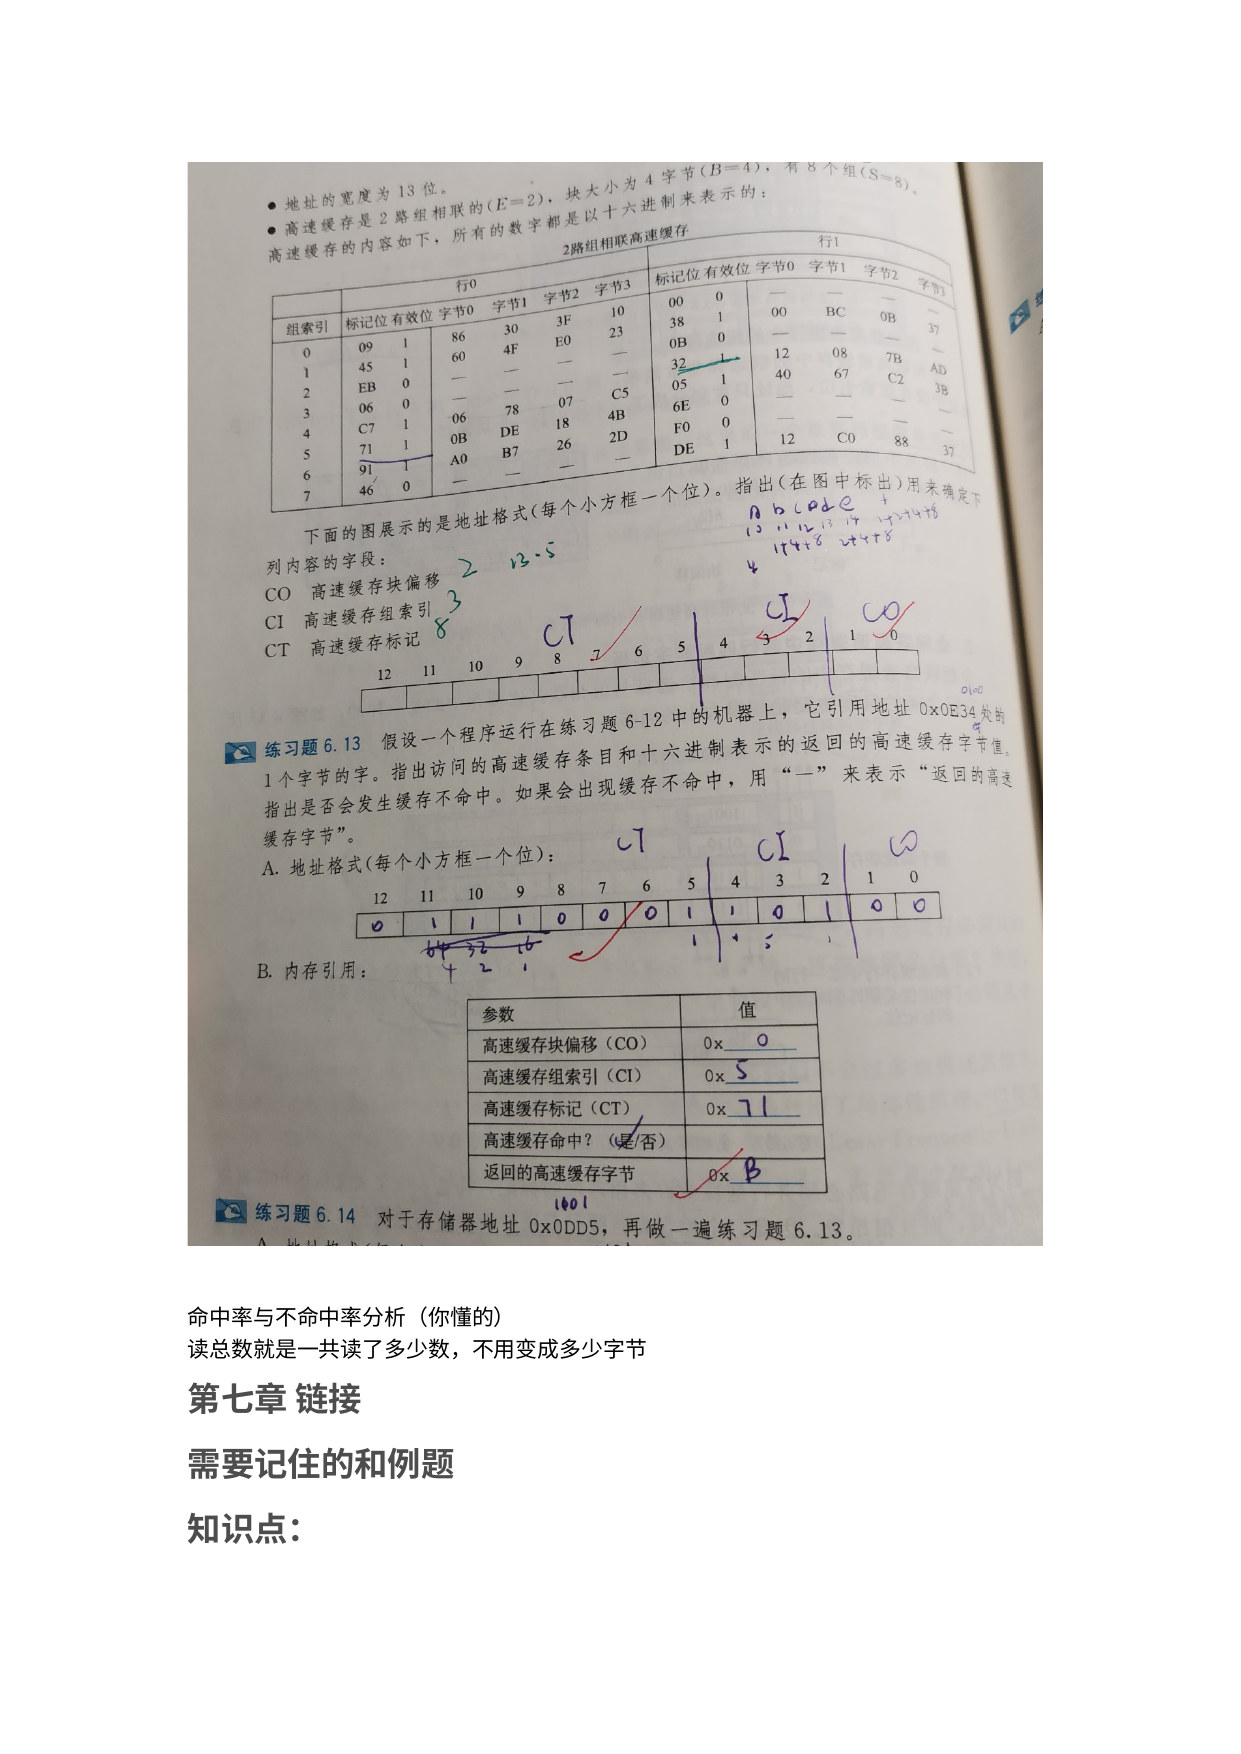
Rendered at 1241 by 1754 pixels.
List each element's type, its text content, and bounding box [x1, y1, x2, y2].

text 第七章 链接 [187, 1364, 1053, 1429]
text 知识点： [187, 1494, 1053, 1559]
text 需要记住的和例题 [187, 1429, 1053, 1494]
picture [187, 162, 1043, 1246]
text 命中率与不命中率分析（你懂的） [187, 1299, 1053, 1332]
text 读总数就是一共读了多少数，不用变成多少字节 [187, 1332, 1053, 1364]
